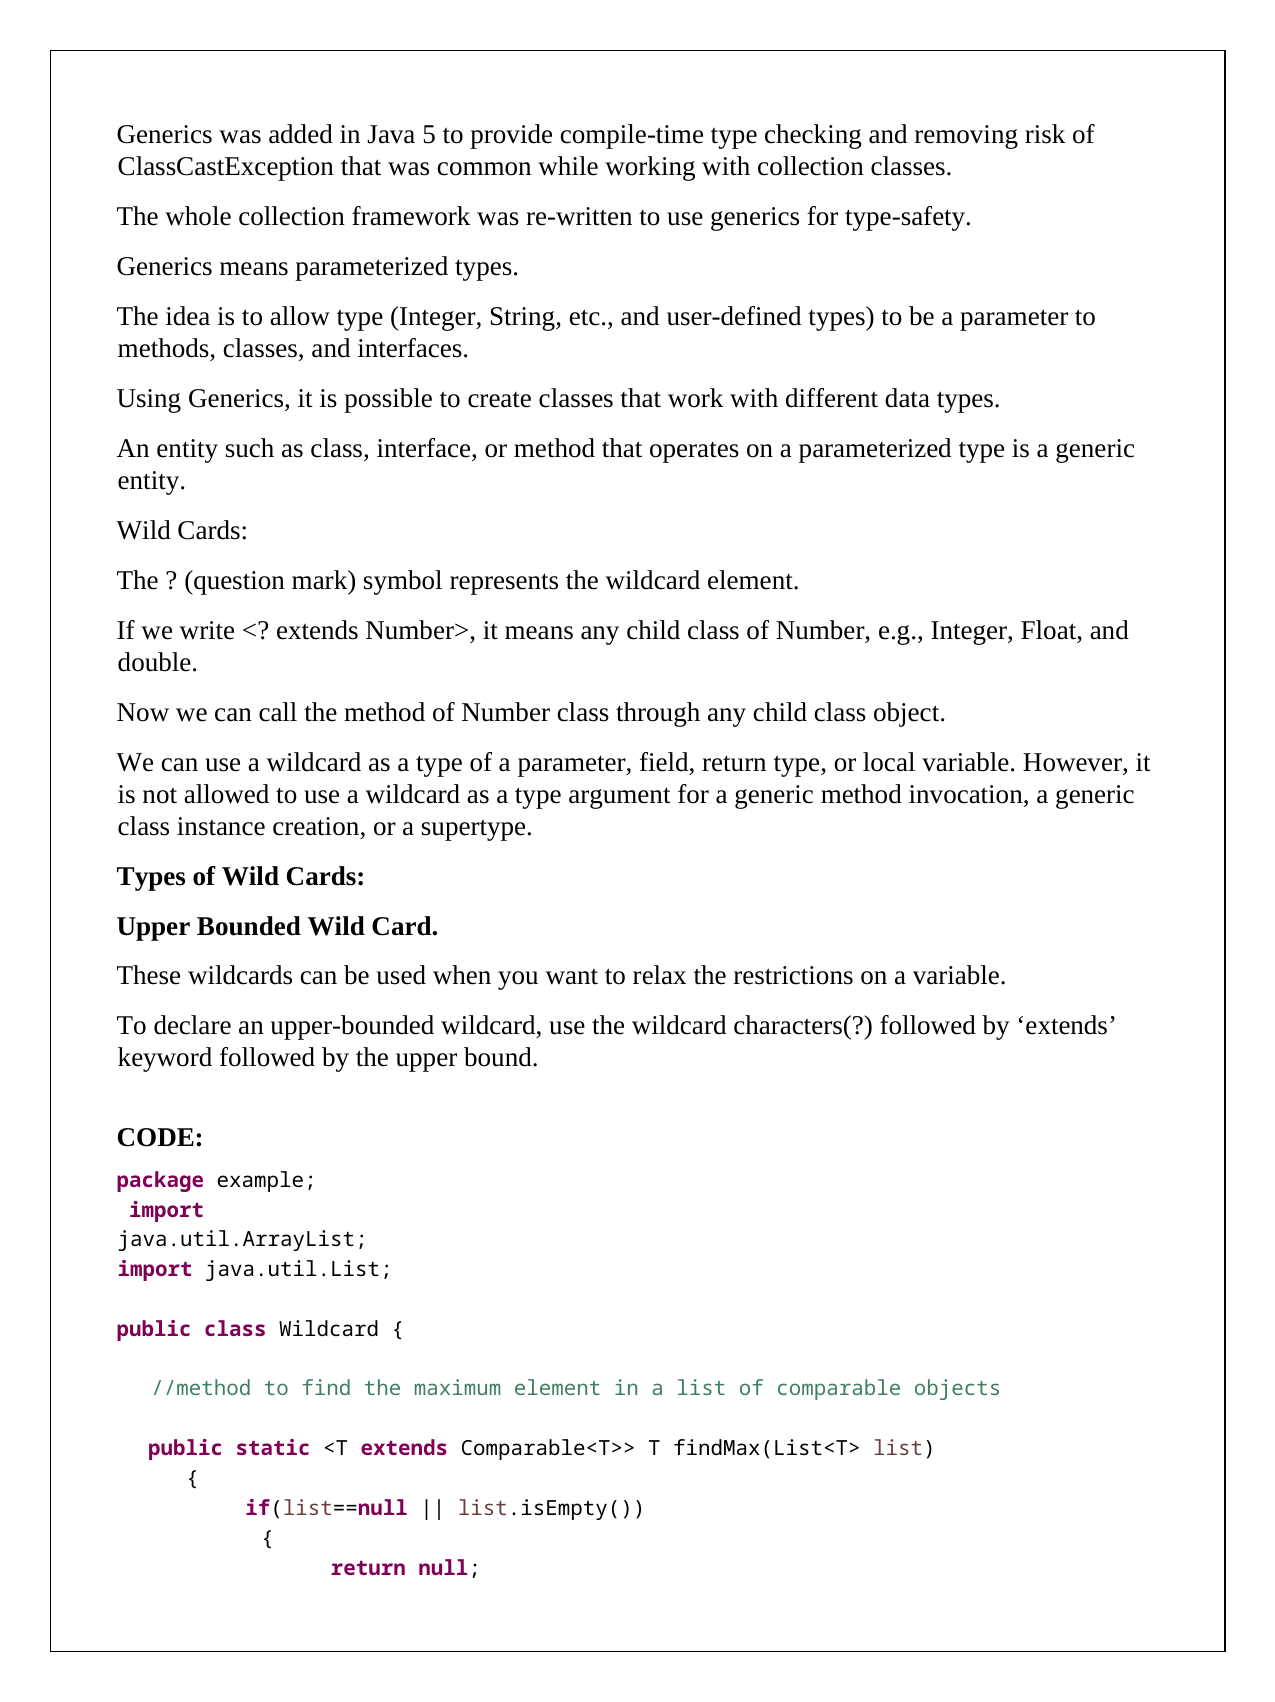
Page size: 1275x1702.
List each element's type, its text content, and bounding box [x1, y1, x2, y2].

text The ? (question mark) symbol represents the wildcard element. [116, 564, 1162, 596]
text public static <T extends Comparable<T>> T findMax(List<T> list) [116, 1433, 1170, 1462]
text return null; [116, 1553, 1170, 1581]
text We can use a wildcard as a type of a parameter, field, return type, or local variable. However, it is not allowed to use a wildcard as a type argument for a generic method invocation, a generic class instance creation, or a supertype. [116, 746, 1162, 841]
text To declare an upper-bounded wildcard, use the wildcard characters(?) followed by ‘extends’ keyword followed by the upper bound. [116, 1009, 1162, 1072]
text An entity such as class, interface, or method that operates on a parameterized type is a generic entity. [116, 432, 1162, 496]
text If we write <? extends Number>, it means any child class of Number, e.g., Integer, Float, and double. [116, 614, 1162, 677]
text Using Generics, it is possible to create classes that work with different data types. [116, 382, 1162, 413]
text Generics means parameterized types. [116, 250, 1162, 282]
text //method to find the maximum element in a list of comparable objects [116, 1373, 1170, 1402]
text These wildcards can be used when you want to relax the restrictions on a variable. [116, 959, 1162, 990]
text Wild Cards: [116, 514, 1162, 546]
text if(list==null || list.isEmpty()) [116, 1493, 1170, 1521]
text package example; [116, 1165, 1170, 1194]
text The idea is to allow type (Integer, String, etc., and user-defined types) to be a parameter to methods, classes, and interfaces. [116, 300, 1162, 363]
text Now we can call the method of Number class through any child class object. [116, 696, 1162, 727]
text { [116, 1523, 1170, 1551]
text CODE: [116, 1121, 1170, 1153]
text Upper Bounded Wild Card. [116, 910, 1170, 941]
text import java.util.ArrayList; import java.util.List; [116, 1195, 427, 1282]
text Types of Wild Cards: [116, 860, 1170, 891]
text The whole collection framework was re-written to use generics for type-safety. [116, 200, 1162, 232]
text { [116, 1463, 1170, 1492]
text Generics was added in Java 5 to provide compile-time type checking and removing risk of ClassCastException that was common while working with collection classes. [116, 118, 1162, 182]
text public class Wildcard { [116, 1314, 1170, 1342]
